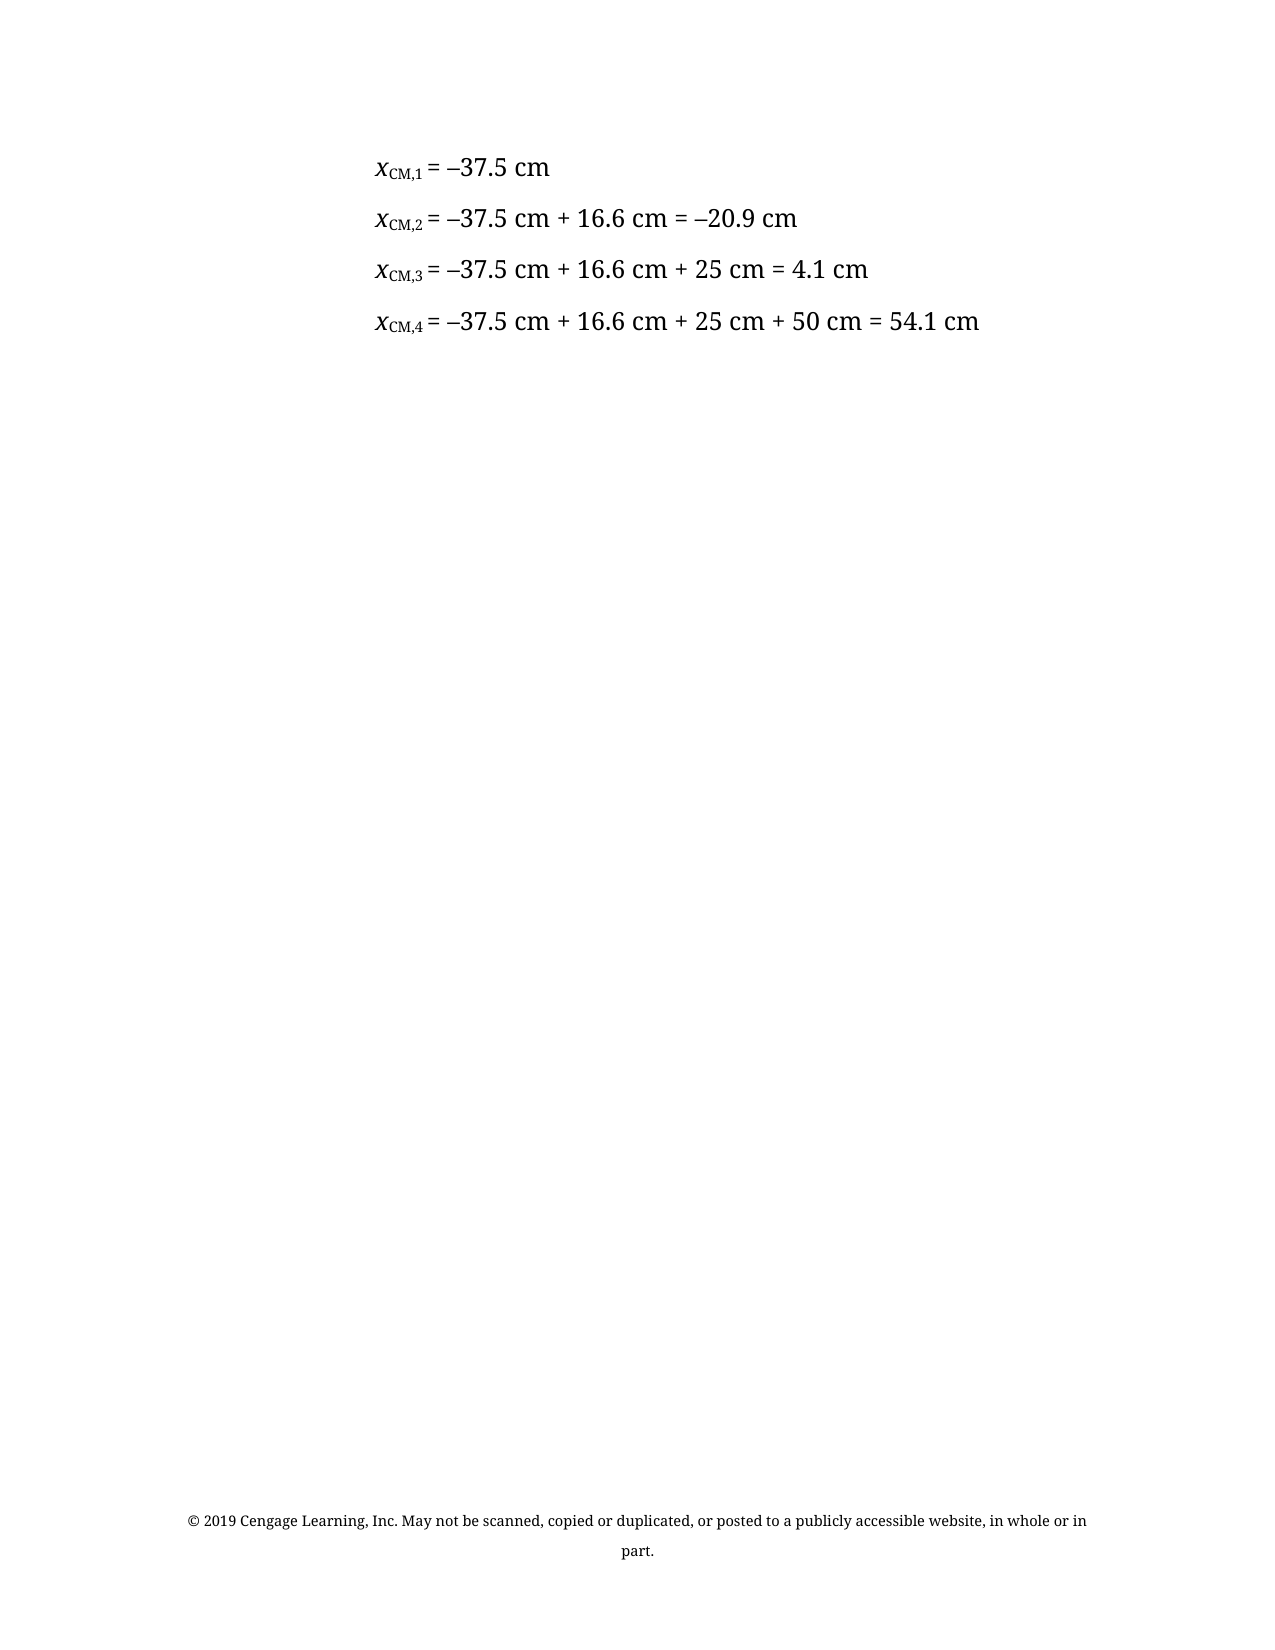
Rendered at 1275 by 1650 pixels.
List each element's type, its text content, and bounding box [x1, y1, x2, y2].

text xCM,3 = –37.5 cm + 16.6 cm + 25 cm = 4.1 cm [300, 252, 1087, 286]
text xCM,4 = –37.5 cm + 16.6 cm + 25 cm + 50 cm = 54.1 cm [300, 303, 1087, 337]
text xCM,1 = –37.5 cm [300, 150, 1087, 184]
text xCM,2 = –37.5 cm + 16.6 cm = –20.9 cm [300, 201, 1087, 235]
